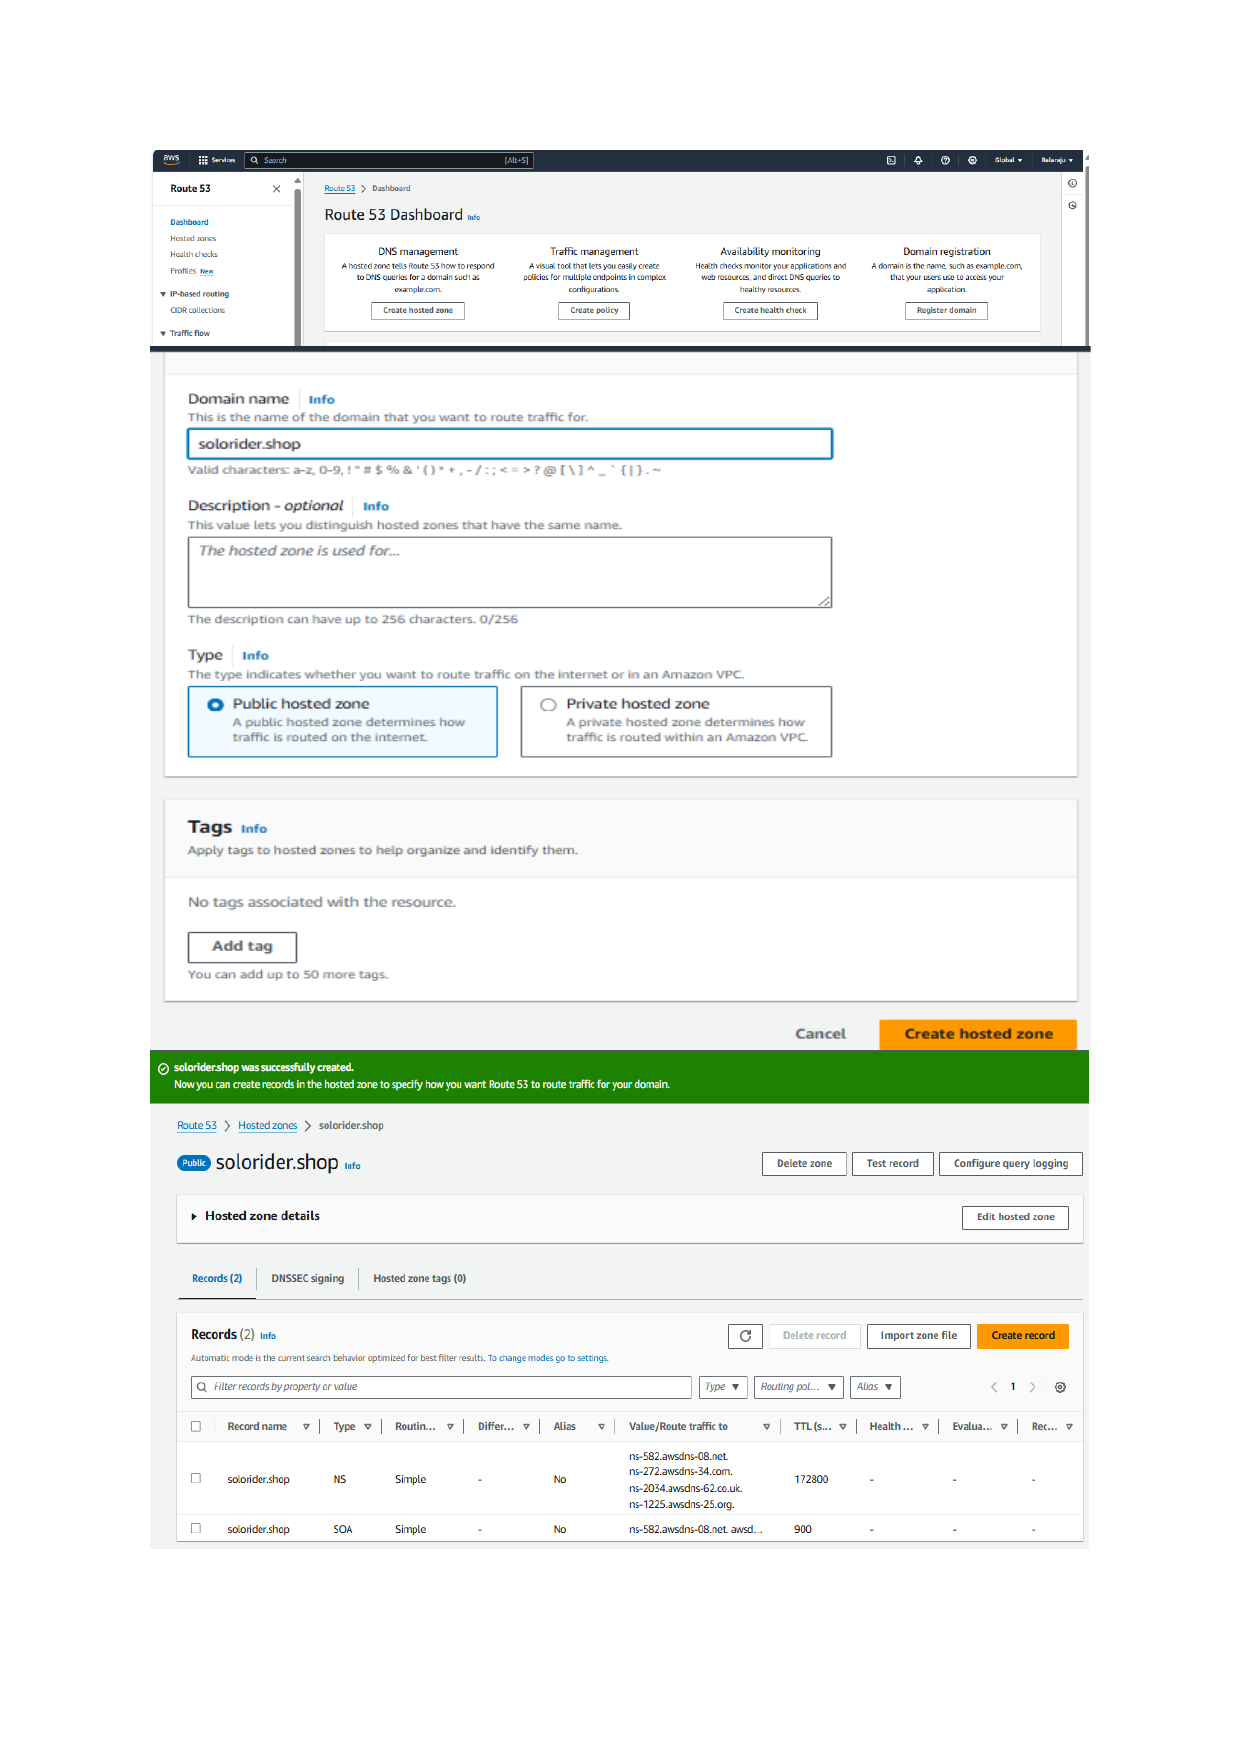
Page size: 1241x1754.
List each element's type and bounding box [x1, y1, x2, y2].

picture [150, 150, 1091, 1549]
